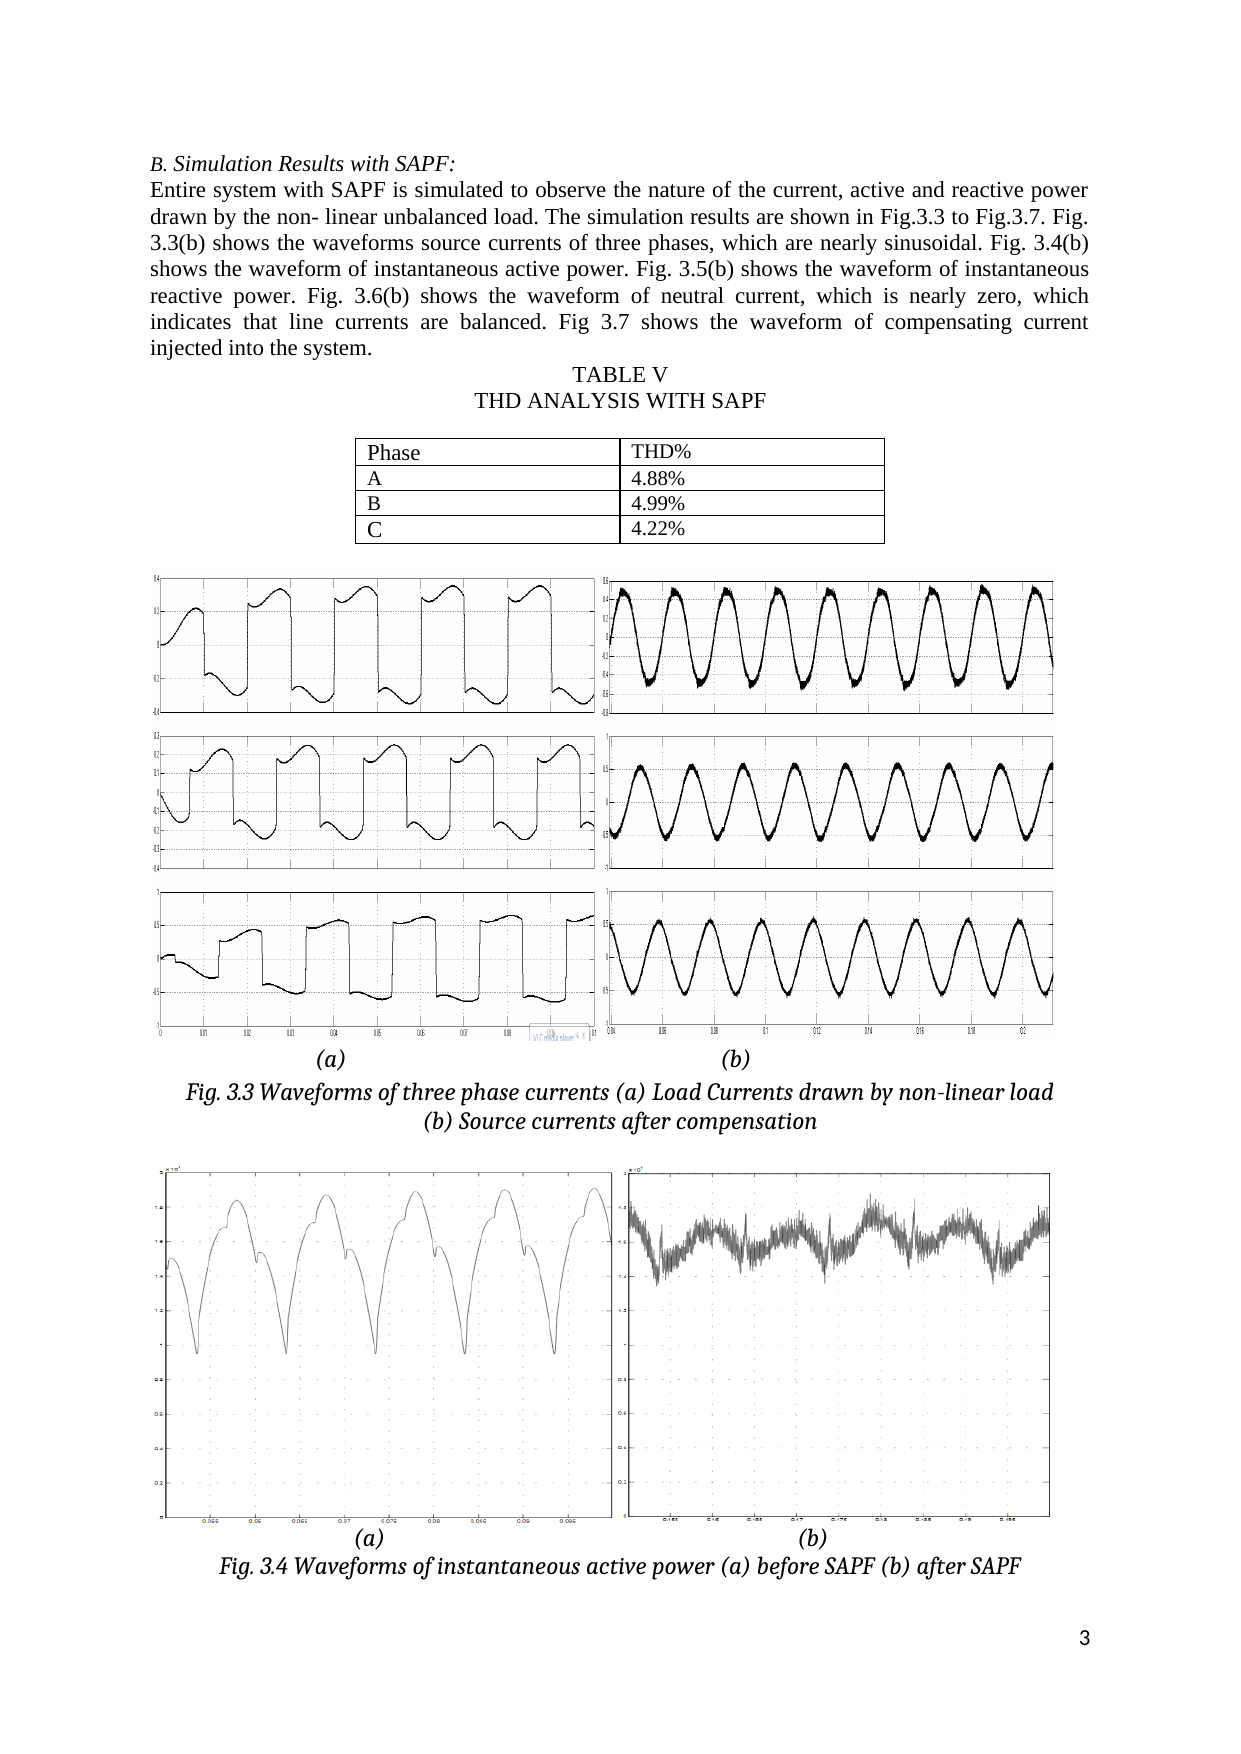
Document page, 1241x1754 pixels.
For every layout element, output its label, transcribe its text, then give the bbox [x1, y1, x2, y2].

table_cell 4.88% [621, 466, 884, 490]
picture [150, 567, 1058, 1041]
table_cell C [356, 516, 619, 543]
text (a) (b) [150, 1523, 1090, 1552]
table_cell 4.99% [621, 491, 884, 515]
text (b) Source currents after compensation [150, 1107, 1090, 1135]
table_cell B [356, 491, 619, 515]
text TABLE V [150, 361, 1090, 387]
text Fig. 3.4 Waveforms of instantaneous active power (a) before SAPF (b) after SAPF [150, 1552, 1090, 1581]
table_cell A [356, 466, 619, 490]
table_header THD% [621, 439, 884, 465]
picture [150, 1164, 1050, 1524]
text B. Simulation Results with SAPF: [150, 150, 1090, 176]
table_cell 4.22% [621, 516, 884, 543]
text THD ANALYSIS WITH SAPF [150, 387, 1090, 413]
table_header Phase [356, 439, 619, 465]
text (a) (b) [150, 1045, 1090, 1074]
text Fig. 3.3 Waveforms of three phase currents (a) Load Currents drawn by non-linear load [150, 1078, 1090, 1107]
text Entire system with SAPF is simulated to observe the nature of the current, active and reactive power drawn by the non- linear unbalanced load. The simulation results are shown in Fig.3.3 to Fig.3.7. Fig. 3.3(b) shows the waveforms source currents of three phases, which are nearly sinusoidal. Fig. 3.4(b) shows the waveform of instantaneous active power. Fig. 3.5(b) shows the waveform of instantaneous reactive power. Fig. 3.6(b) shows the waveform of neutral current, which is nearly zero, which indicates that line currents are balanced. Fig 3.7 shows the waveform of compensating current injected into the system. [150, 176, 1090, 361]
